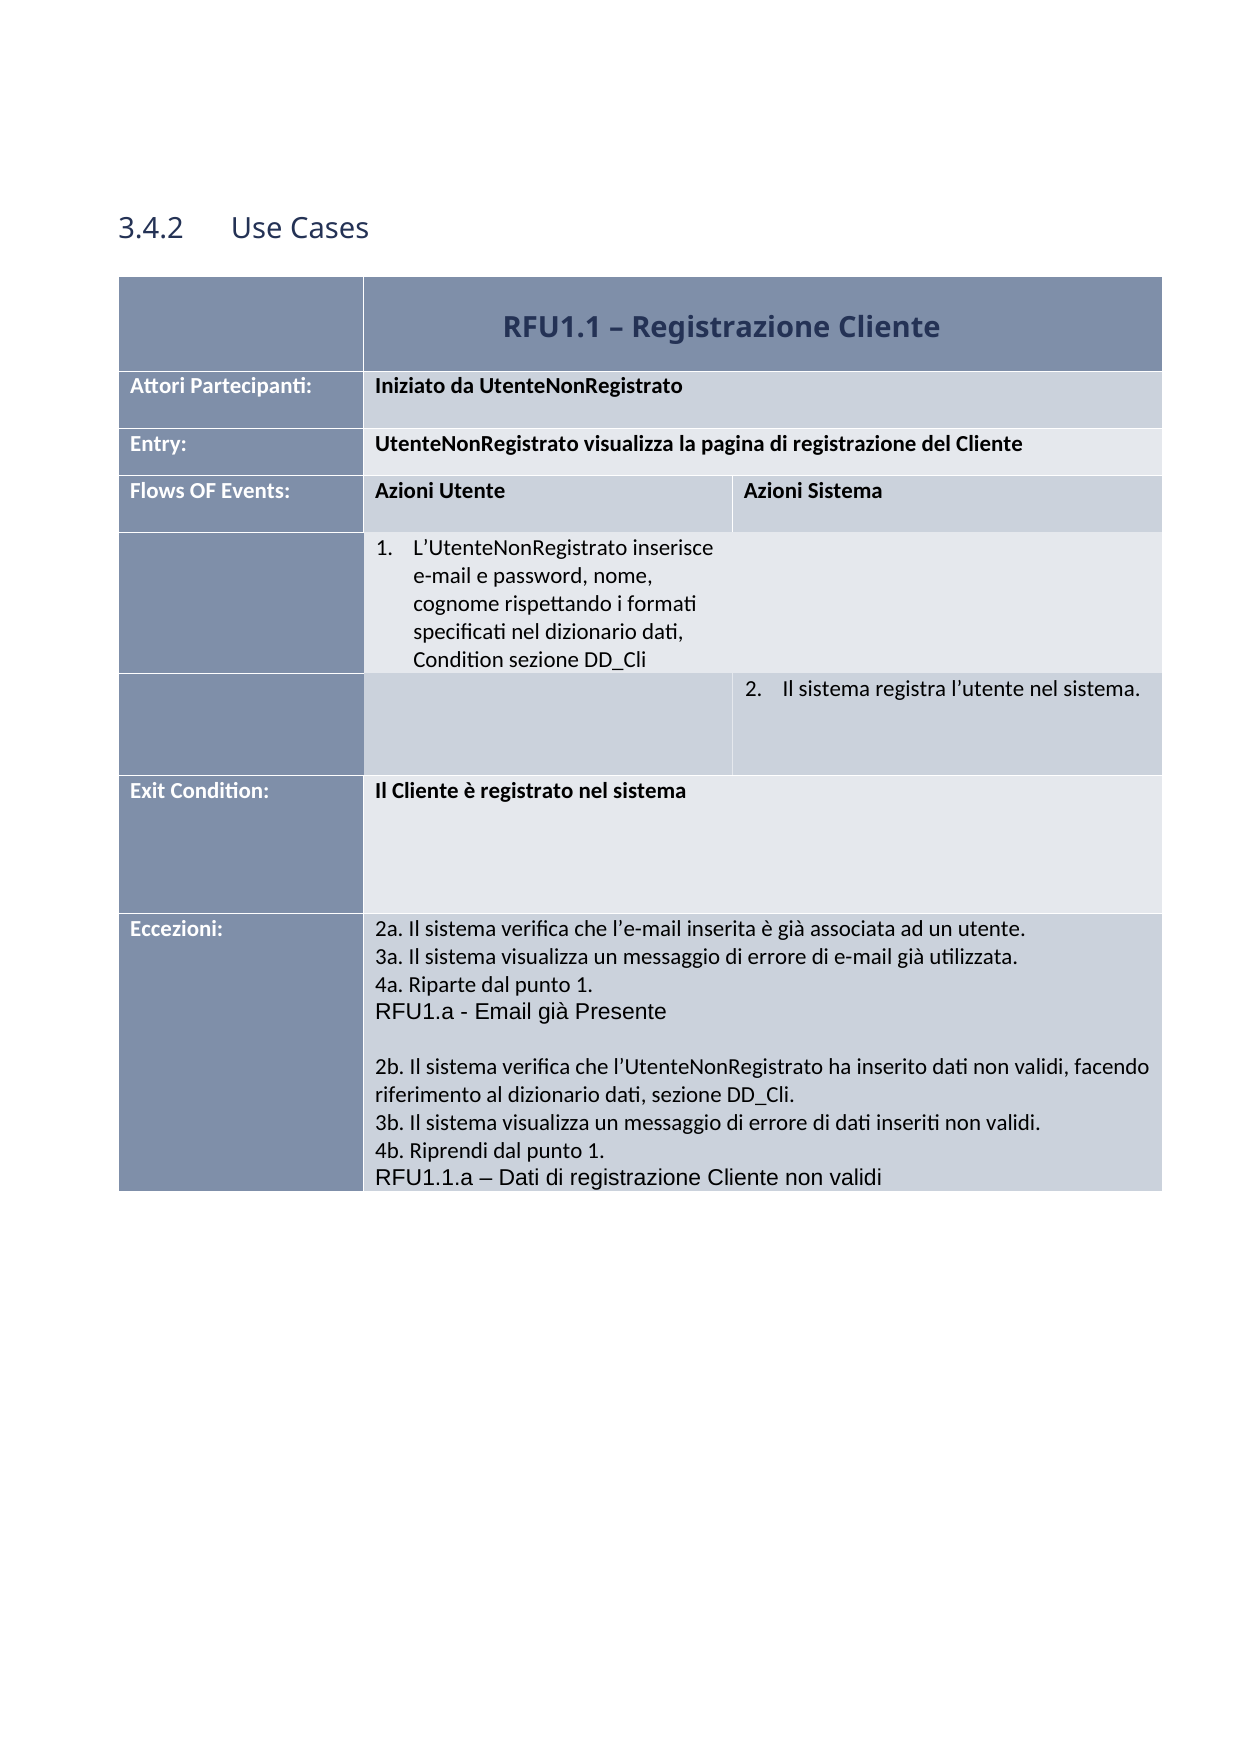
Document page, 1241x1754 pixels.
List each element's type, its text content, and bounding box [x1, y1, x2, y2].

table_header [119, 277, 363, 371]
table_cell [119, 533, 364, 673]
table_cell Attori Partecipanti: [119, 372, 363, 428]
table_cell Flows OF Events: [119, 476, 363, 532]
table_cell Eccezioni: [119, 914, 363, 1191]
table_cell Azioni Sistema [733, 476, 1162, 532]
table_cell Il sistema registra l’utente nel sistema. [733, 673, 1162, 775]
table_cell Azioni Utente [364, 476, 732, 532]
table_cell 2a. Il sistema verifica che l’e-mail inserita è già associata ad un utente. 3a. Il sistema visualizza un messaggio di errore di e-mail già utilizzata. 4a. Riparte dal punto 1. RFU1.a - Email già Presente 2b. Il sistema verifica che l’UtenteNonRegistrato ha inserito dati non validi, facendo riferimento al dizionario dati, sezione DD_Cli. 3b. Il sistema visualizza un messaggio di errore di dati inseriti non validi. 4b. Riprendi dal punto 1. RFU1.1.a – Dati di registrazione Cliente non validi [364, 914, 1162, 1191]
table_cell UtenteNonRegistrato visualizza la pagina di registrazione del Cliente [364, 429, 1162, 475]
table_header RFU1.1 – Registrazione Cliente [364, 277, 1162, 371]
table_cell L’UtenteNonRegistrato inserisce e-mail e password, nome, cognome rispettando i formati specificati nel dizionario dati, Condition sezione DD_Cli [364, 532, 732, 673]
table_cell [733, 532, 1162, 673]
table_cell Il Cliente è registrato nel sistema [364, 776, 1162, 913]
table_cell Iniziato da UtenteNonRegistrato [364, 372, 1162, 428]
table_cell [119, 674, 364, 775]
table_cell [364, 673, 732, 775]
subtitle Use Cases [118, 208, 1122, 247]
table_cell Entry: [119, 429, 363, 475]
table_cell Exit Condition: [119, 776, 363, 913]
